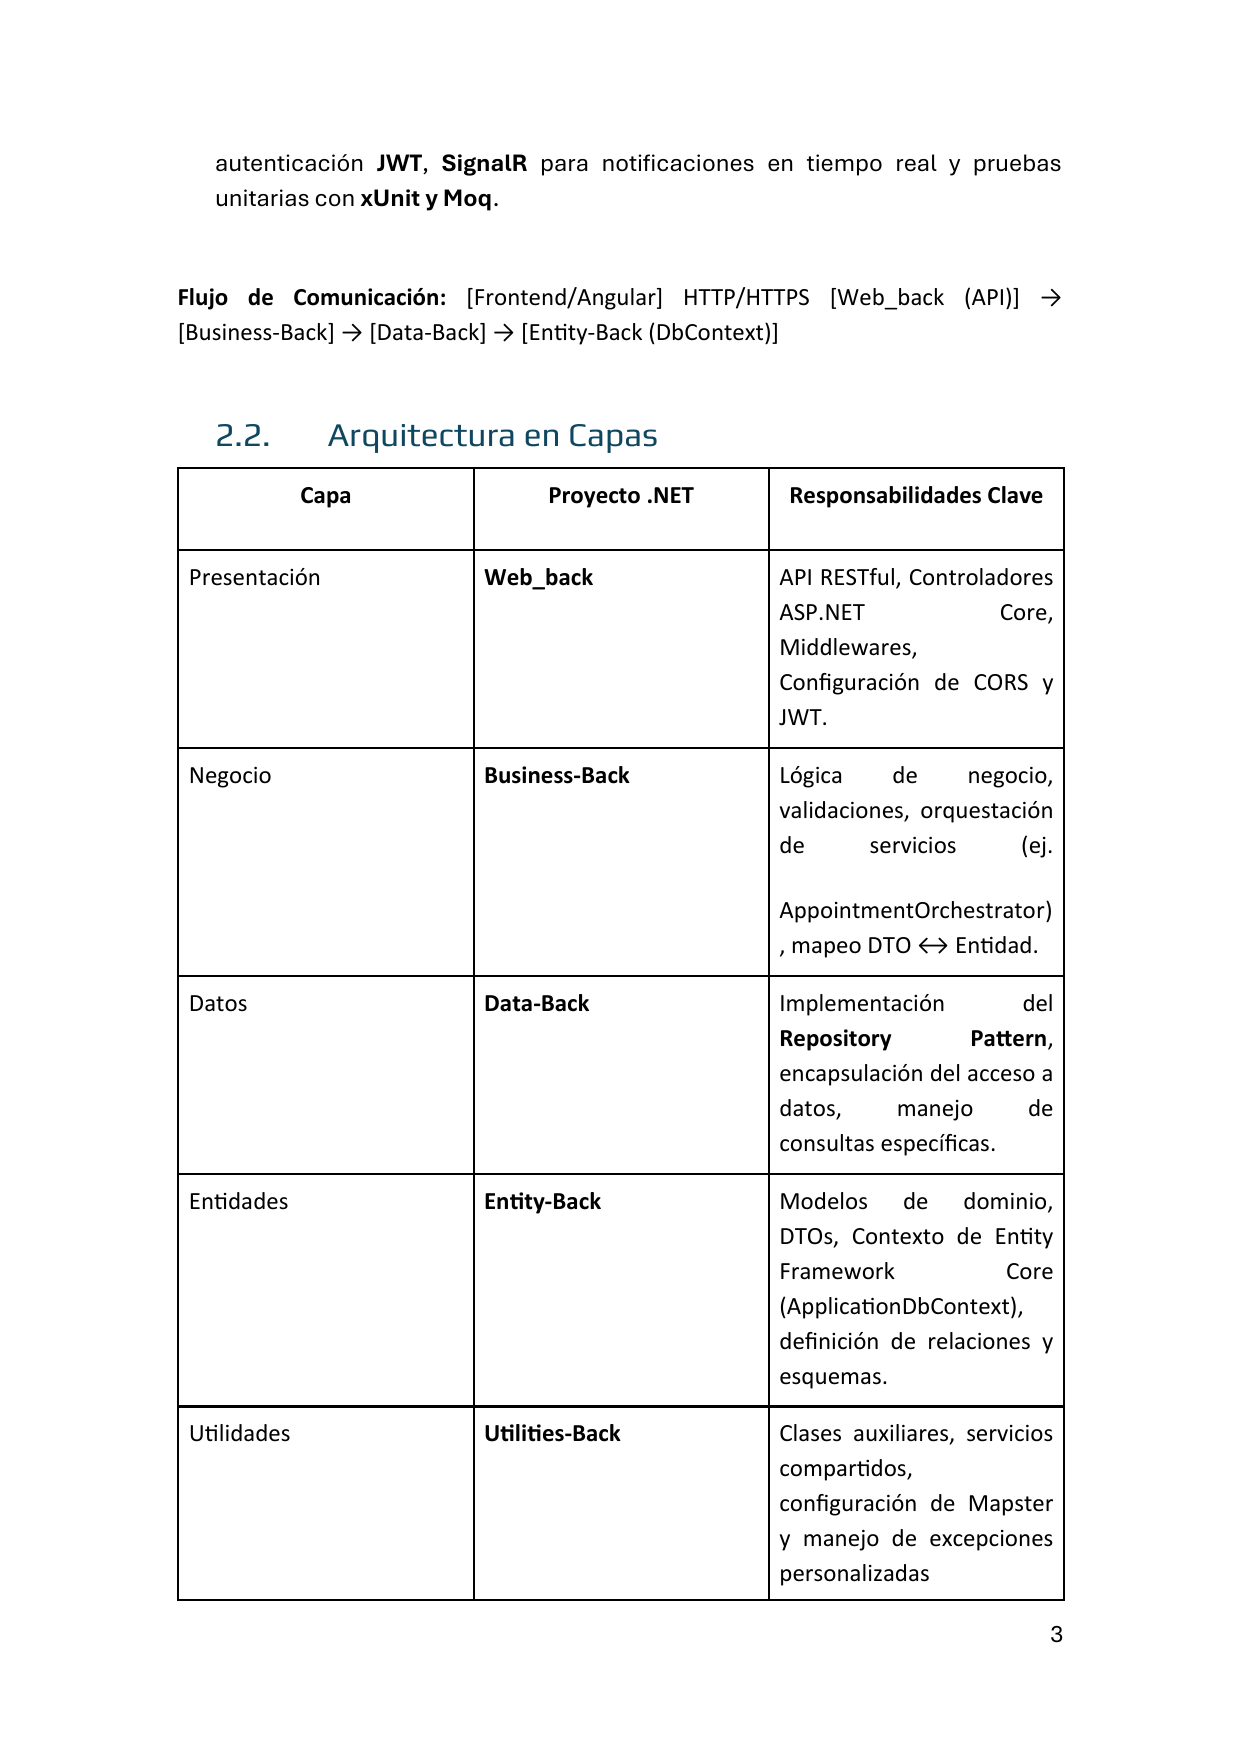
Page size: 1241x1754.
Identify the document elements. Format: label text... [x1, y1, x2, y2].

table_header Responsabilidades Clave [770, 469, 1063, 549]
table_cell Entidades [179, 1175, 473, 1405]
table_header Capa [179, 469, 473, 549]
table_cell Presentación [179, 551, 473, 747]
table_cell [770, 1408, 1063, 1599]
text Flujo de Comunicación: [177, 281, 1063, 347]
table_cell Data-Back [475, 977, 768, 1173]
subtitle Arquitectura en Capas [215, 415, 1063, 453]
table_cell Implementación del Repository Pattern, encapsulación del acceso a datos, manejo de consultas específicas. [770, 977, 1063, 1173]
table_cell Modelos de dominio, DTOs, Contexto de Entity Framework Core (ApplicationDbContext), definición de relaciones y esquemas. [770, 1175, 1063, 1405]
table_cell Business-Back [475, 749, 768, 975]
table_cell Entity-Back [475, 1175, 768, 1405]
table_cell API RESTful, Controladores ASP.NET Core, Middlewares, Configuración de CORS y JWT. [770, 551, 1063, 747]
table_cell Datos [179, 977, 473, 1173]
table_cell Web_back [475, 551, 768, 747]
table_header Proyecto .NET [475, 469, 768, 549]
table_cell Utilidades [179, 1408, 473, 1599]
table_cell Lógica de negocio, validaciones, orquestación de servicios (ej. [770, 749, 1063, 975]
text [215, 148, 1063, 213]
table_cell Negocio [179, 749, 473, 975]
table_cell Utilities-Back [475, 1408, 768, 1599]
